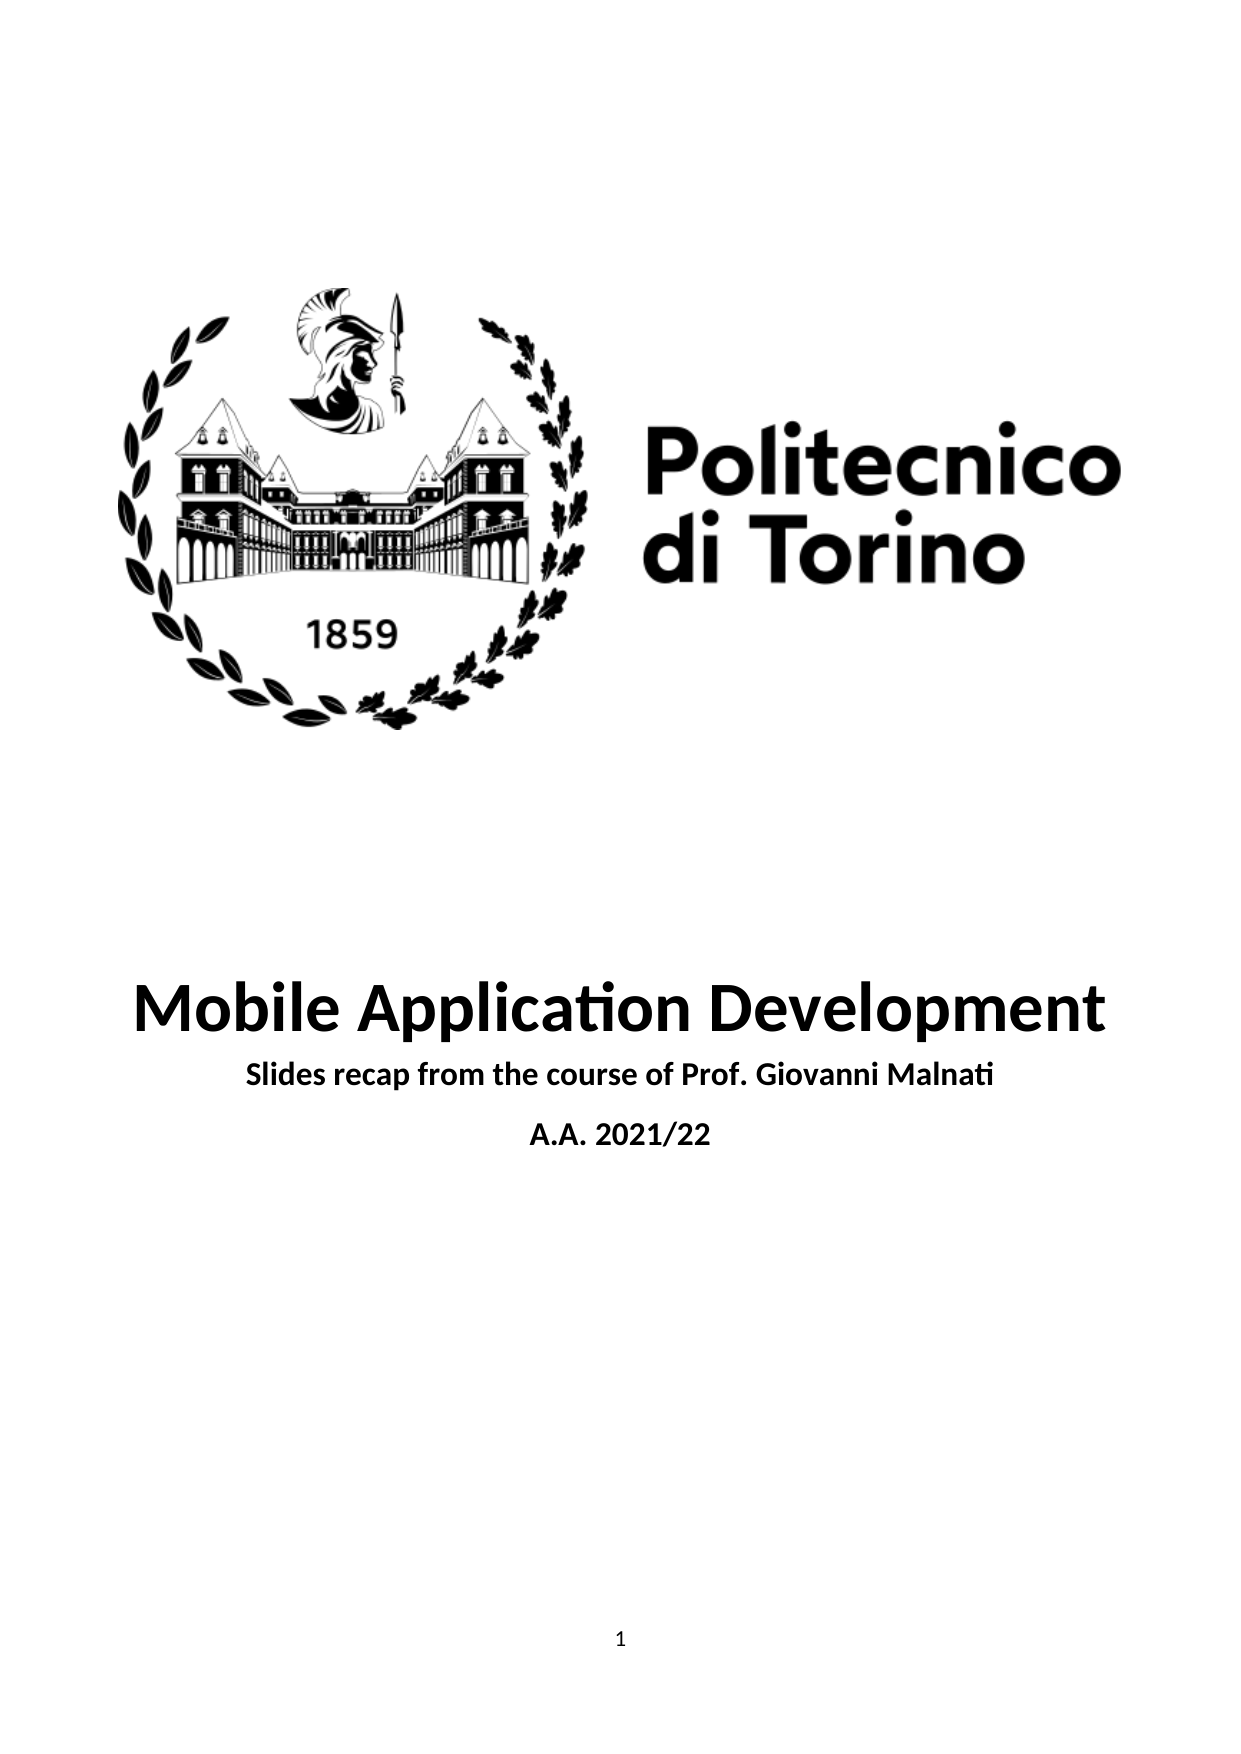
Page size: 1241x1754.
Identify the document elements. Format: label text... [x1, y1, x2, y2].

text Mobile Application Development Slides recap from the course of Prof. Giovanni Malnati [118, 963, 1122, 1093]
text A.A. 2021/22 [118, 1113, 1122, 1154]
picture [118, 288, 1121, 730]
